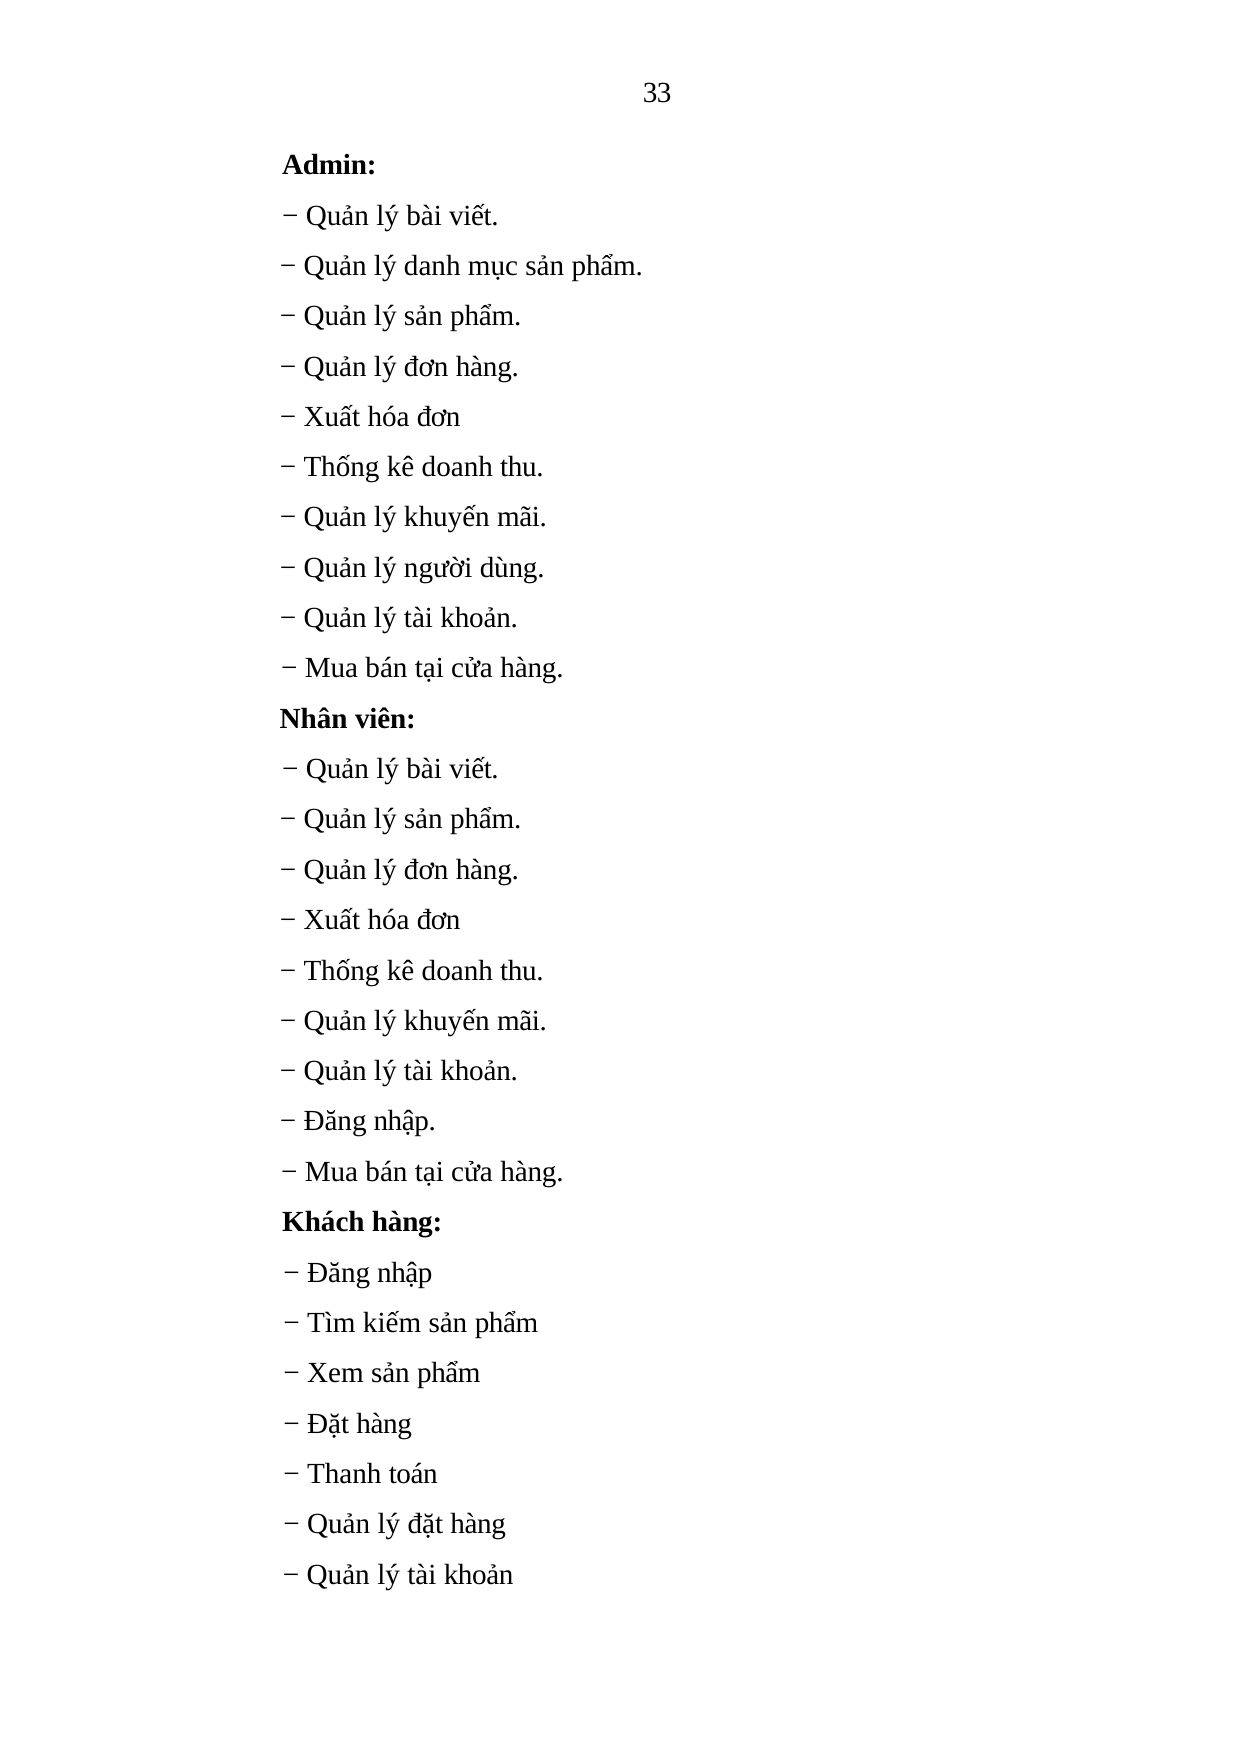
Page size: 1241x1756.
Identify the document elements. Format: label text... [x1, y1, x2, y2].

subtitle Admin: [282, 147, 1137, 181]
text − Quản lý tài khoản. [279, 600, 1137, 634]
text − Quản lý đơn hàng. [279, 349, 1137, 382]
text − Quản lý khuyến mãi. [279, 499, 1137, 533]
text − Mua bán tại cửa hàng. [281, 651, 1137, 684]
text − Tìm kiếm sản phẩm [283, 1305, 1137, 1339]
text − Quản lý tài khoản [283, 1557, 1137, 1590]
text − Quản lý sản phẩm. [279, 298, 1137, 332]
text − Đặt hàng [283, 1406, 1137, 1439]
text − Thống kê doanh thu. [279, 449, 1137, 483]
text − Xuất hóa đơn [279, 399, 1137, 433]
text − Xuất hóa đơn [279, 902, 1137, 936]
text − Xem sản phẩm [283, 1356, 1137, 1389]
text − Quản lý người dùng. [279, 550, 1137, 584]
text − Quản lý bài viết. [282, 751, 1137, 785]
text − Đăng nhập [283, 1255, 1137, 1288]
text − Quản lý tài khoản. [279, 1053, 1137, 1087]
text − Quản lý sản phẩm. [279, 802, 1137, 835]
text − Thống kê doanh thu. [279, 953, 1137, 986]
text − Mua bán tại cửa hàng. [281, 1154, 1137, 1187]
subtitle Khách hàng: [282, 1204, 1137, 1238]
text − Quản lý bài viết. [282, 198, 1137, 231]
text − Quản lý đơn hàng. [279, 852, 1137, 886]
text − Quản lý danh mục sản phẩm. [279, 248, 1137, 282]
text − Thanh toán [283, 1456, 1137, 1490]
text − Quản lý đặt hàng [283, 1507, 1137, 1540]
text − Đăng nhập. [279, 1103, 1137, 1137]
subtitle Nhân viên: [279, 701, 1137, 734]
text − Quản lý khuyến mãi. [279, 1003, 1137, 1036]
